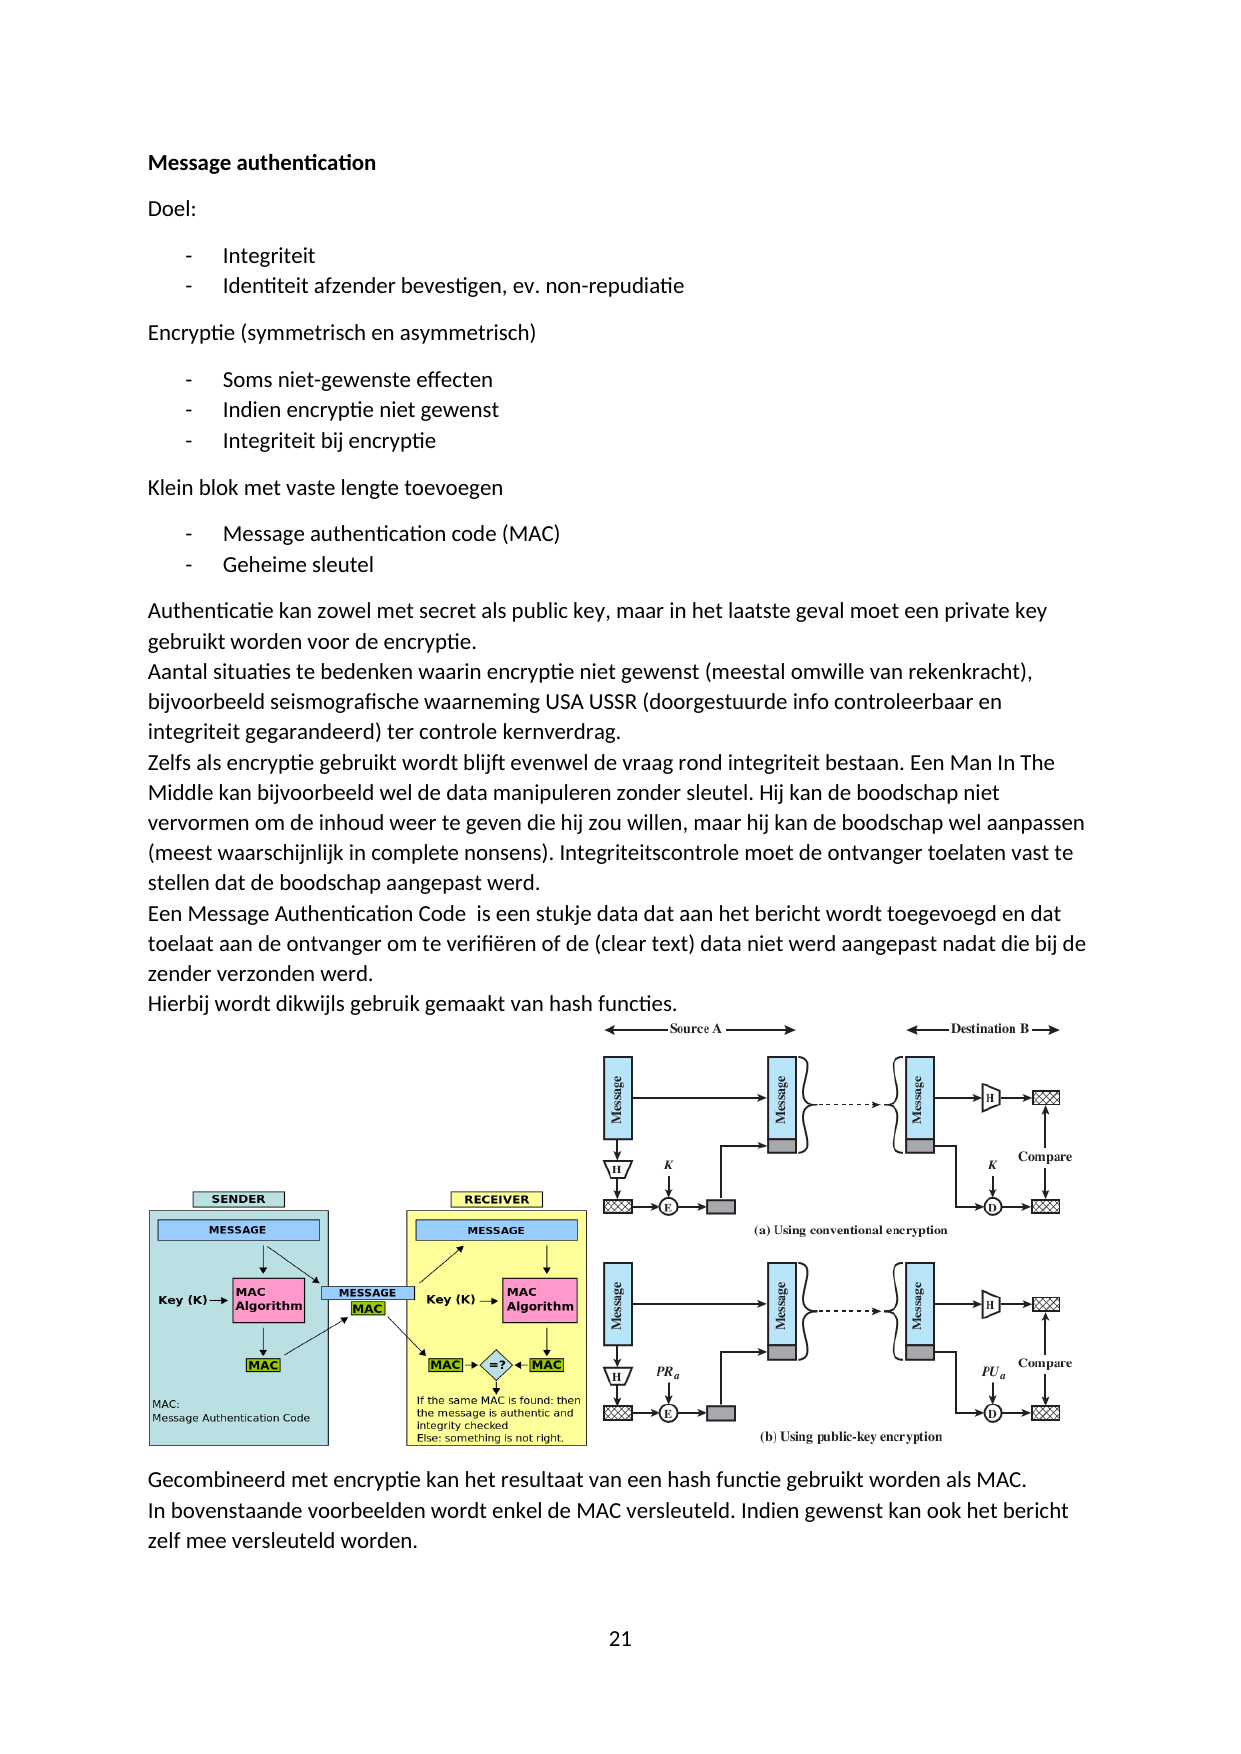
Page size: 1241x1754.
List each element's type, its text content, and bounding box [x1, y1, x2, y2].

text Message authentication [148, 148, 1093, 176]
list Identiteit afzender bevestigen, ev. non-repudiatie [185, 272, 1093, 299]
text Klein blok met vaste lengte toevoegen [148, 473, 1093, 501]
list Soms niet-gewenste effecten [185, 365, 1093, 393]
list Indien encryptie niet gewenst [185, 396, 1093, 423]
text Gecombineerd met encryptie kan het resultaat van een hash functie gebruikt worden als MAC. In bovenstaande voorbeelden wordt enkel de MAC versleuteld. Indien gewenst kan ook het bericht zelf mee versleuteld worden. [148, 1466, 1093, 1554]
list Integriteit bij encryptie [185, 426, 1093, 454]
list Message authentication code (MAC) [185, 519, 1093, 547]
picture [147, 1019, 1083, 1447]
text Doel: [148, 194, 1093, 222]
list Integriteit [185, 241, 1093, 269]
list Geheime sleutel [185, 550, 1093, 578]
text Encryptie (symmetrisch en asymmetrisch) [148, 318, 1093, 346]
